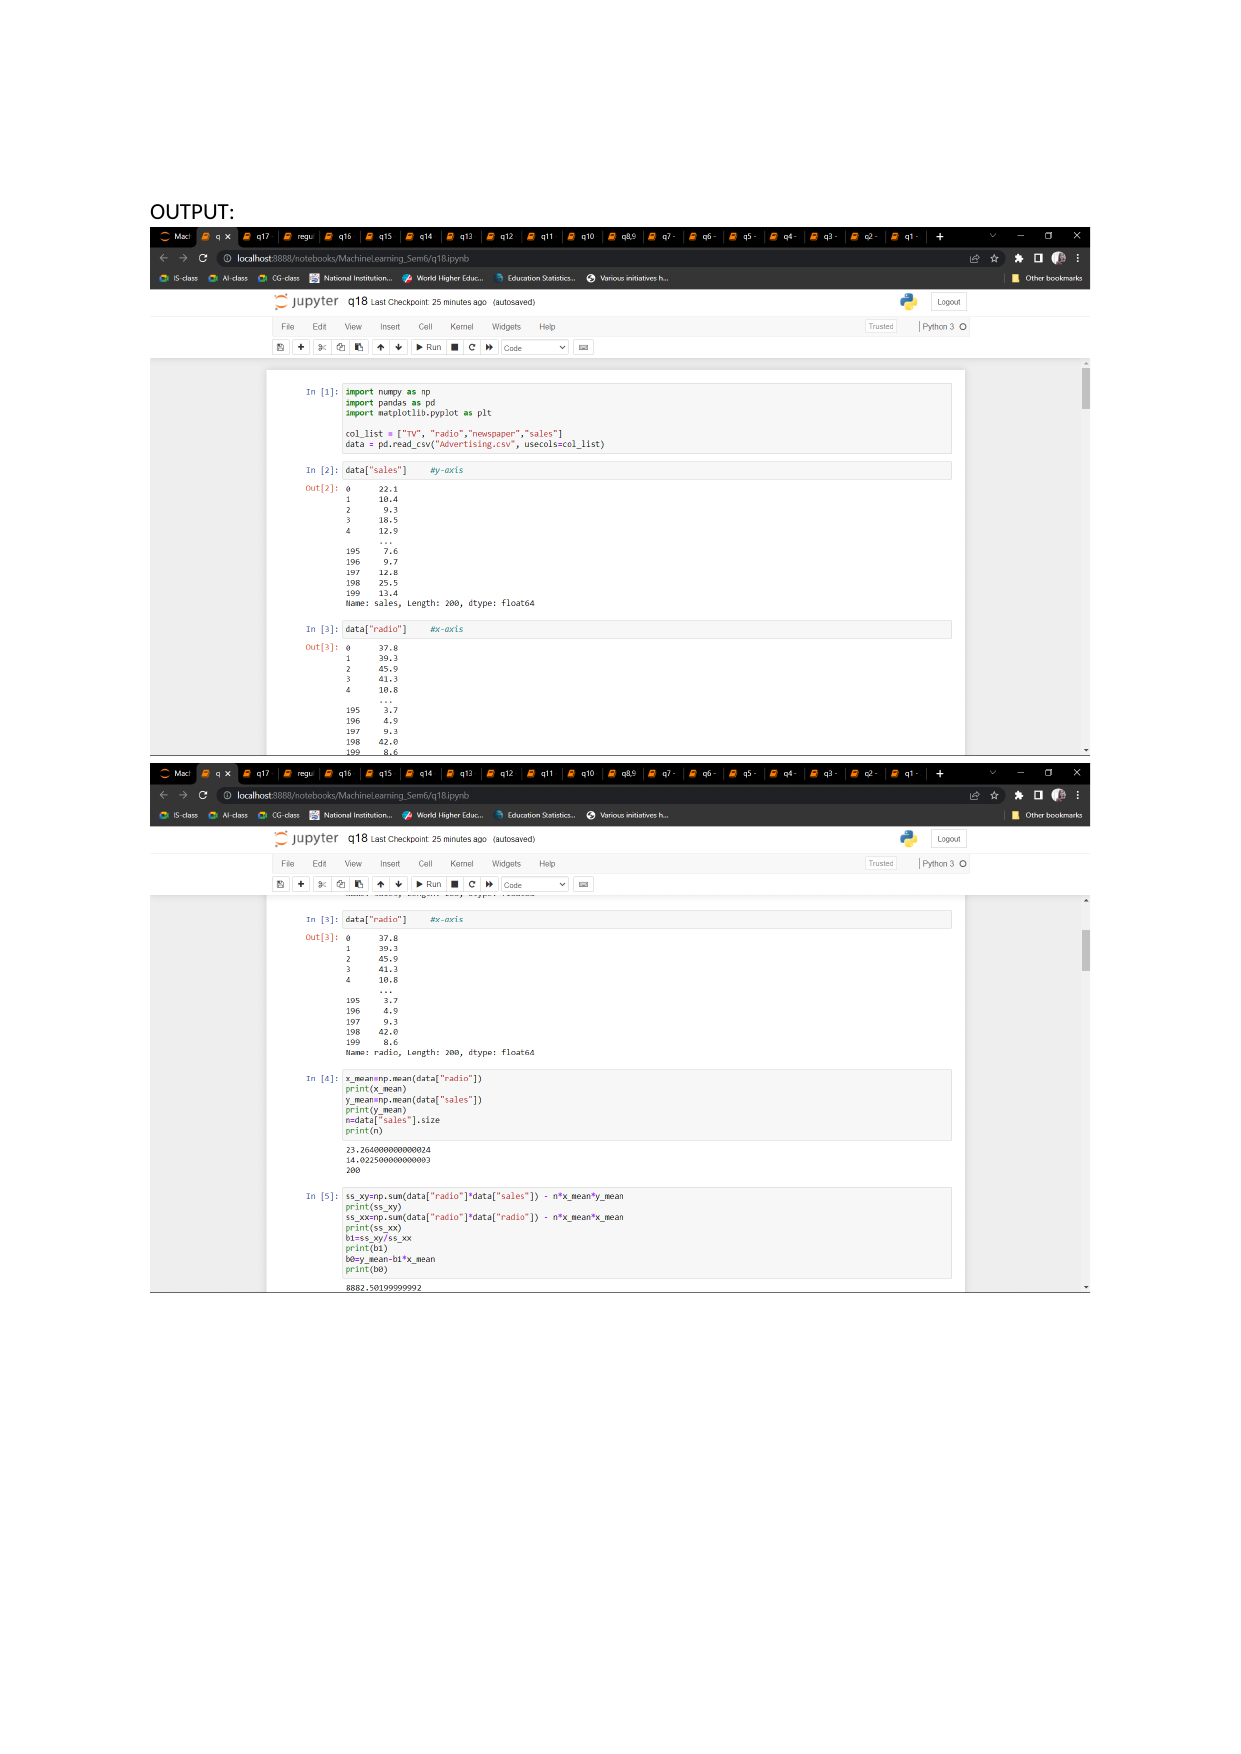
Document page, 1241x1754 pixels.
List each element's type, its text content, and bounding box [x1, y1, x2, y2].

picture [150, 763, 1091, 1293]
picture [150, 227, 1091, 756]
text OUTPUT: [150, 197, 1090, 227]
